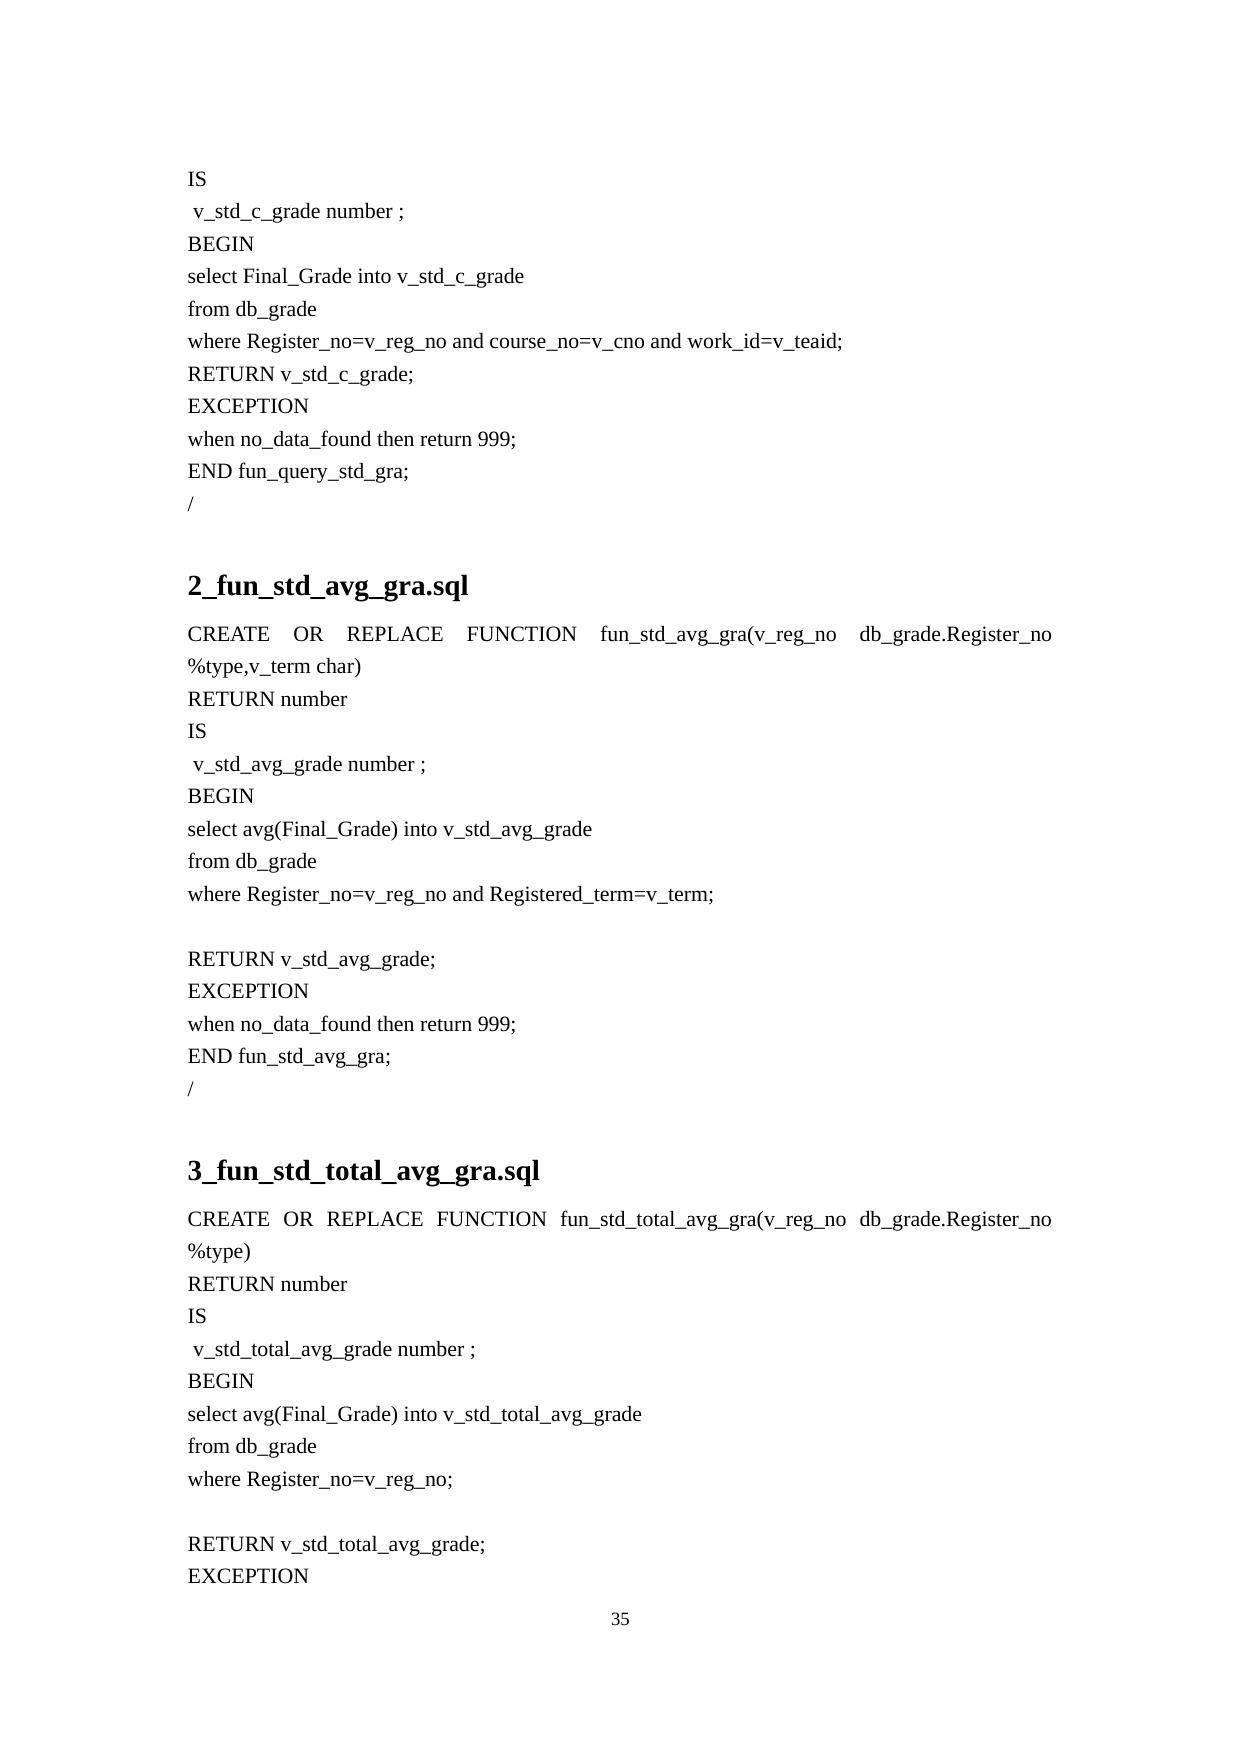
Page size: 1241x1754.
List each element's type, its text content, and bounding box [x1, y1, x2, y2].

text where Register_no=v_reg_no and Registered_term=v_term; [187, 877, 1053, 909]
text RETURN v_std_avg_grade; [187, 942, 1053, 974]
text RETURN number [187, 682, 1053, 714]
text from db_grade [187, 844, 1053, 877]
text EXCEPTION [187, 1559, 1053, 1592]
text IS [187, 714, 1053, 747]
text RETURN number [187, 1267, 1053, 1299]
text v_std_avg_grade number ; [187, 747, 1053, 779]
text where Register_no=v_reg_no; [187, 1462, 1053, 1494]
text BEGIN [187, 227, 1053, 259]
text BEGIN [187, 1364, 1053, 1397]
text END fun_query_std_gra; [187, 454, 1053, 487]
text EXCEPTION [187, 389, 1053, 422]
text CREATE OR REPLACE FUNCTION fun_std_total_avg_gra(v_reg_no db_grade.Register_no%type) [187, 1202, 1053, 1267]
text IS [187, 1299, 1053, 1332]
text BEGIN [187, 779, 1053, 812]
text v_std_c_grade number ; [187, 194, 1053, 227]
text when no_data_found then return 999; [187, 422, 1053, 454]
text 3_fun_std_total_avg_gra.sql [187, 1137, 1053, 1202]
text v_std_total_avg_grade number ; [187, 1332, 1053, 1364]
text IS [187, 162, 1053, 194]
text CREATE OR REPLACE FUNCTION fun_std_avg_gra(v_reg_no db_grade.Register_no%type,v_term char) [187, 617, 1053, 682]
text where Register_no=v_reg_no and course_no=v_cno and work_id=v_teaid; [187, 324, 1053, 357]
text 2_fun_std_avg_gra.sql [187, 552, 1053, 617]
text EXCEPTION [187, 974, 1053, 1007]
text END fun_std_avg_gra; [187, 1039, 1053, 1072]
text select avg(Final_Grade) into v_std_total_avg_grade [187, 1397, 1053, 1429]
text from db_grade [187, 1429, 1053, 1462]
text when no_data_found then return 999; [187, 1007, 1053, 1039]
text RETURN v_std_total_avg_grade; [187, 1527, 1053, 1559]
text from db_grade [187, 292, 1053, 324]
text / [187, 1072, 1053, 1104]
text RETURN v_std_c_grade; [187, 357, 1053, 389]
text select Final_Grade into v_std_c_grade [187, 259, 1053, 292]
text / [187, 487, 1053, 519]
text select avg(Final_Grade) into v_std_avg_grade [187, 812, 1053, 844]
